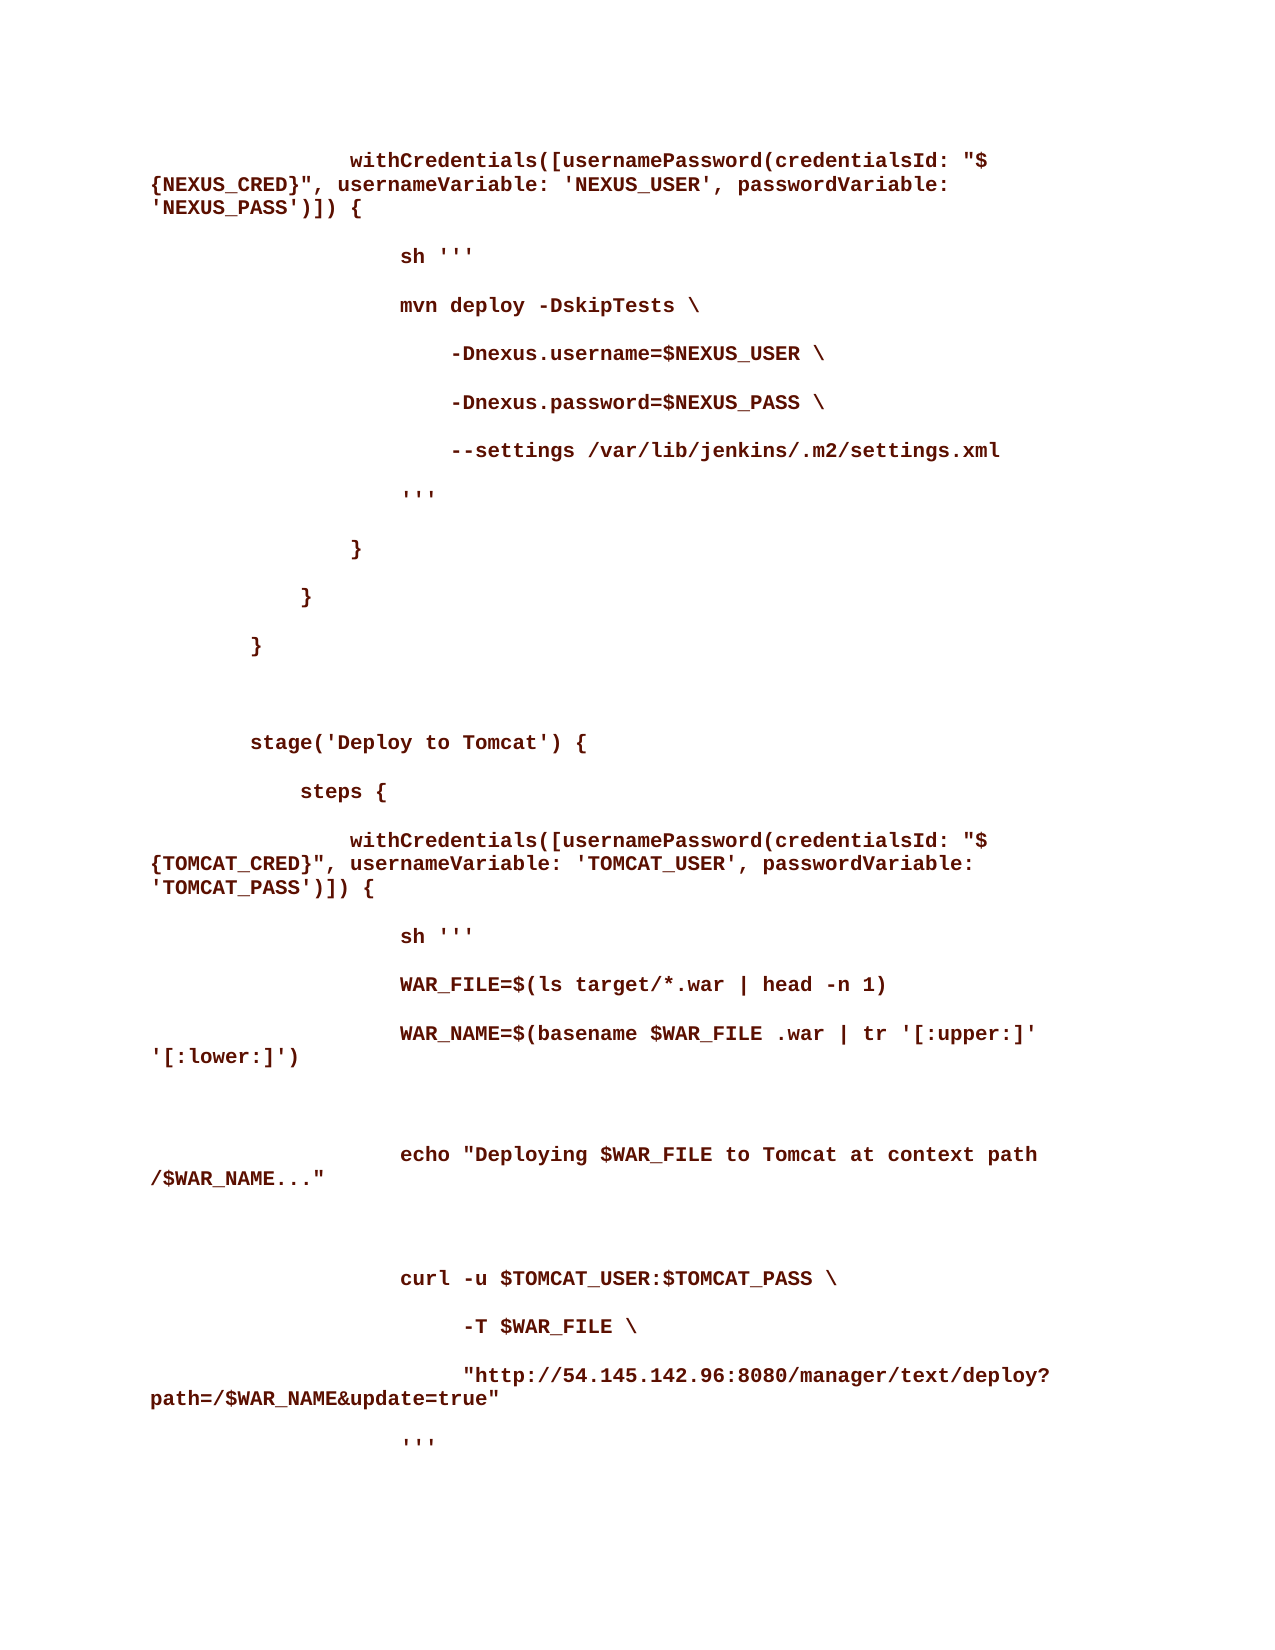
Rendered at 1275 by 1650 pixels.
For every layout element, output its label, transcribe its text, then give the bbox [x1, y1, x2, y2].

text sh ''' [150, 926, 1125, 949]
text } [150, 635, 1125, 659]
text withCredentials([usernamePassword(credentialsId: "${TOMCAT_CRED}", usernameVariable: 'TOMCAT_USER', passwordVariable: 'TOMCAT_PASS')]) { [150, 830, 1125, 901]
text -Dnexus.username=$NEXUS_USER \ [150, 343, 1125, 367]
text --settings /var/lib/jenkins/.m2/settings.xml [150, 441, 1125, 464]
text steps { [150, 781, 1125, 805]
text ''' [150, 489, 1125, 513]
text withCredentials([usernamePassword(credentialsId: "${NEXUS_CRED}", usernameVariable: 'NEXUS_USER', passwordVariable: 'NEXUS_PASS')]) { [150, 150, 1125, 221]
text curl -u $TOMCAT_USER:$TOMCAT_PASS \ [150, 1267, 1125, 1291]
text ''' [150, 1437, 1125, 1461]
text } [150, 586, 1125, 610]
text } [150, 538, 1125, 561]
text WAR_NAME=$(basename $WAR_FILE .war | tr '[:upper:]' '[:lower:]') [150, 1023, 1125, 1070]
text stage('Deploy to Tomcat') { [150, 732, 1125, 756]
text mvn deploy -DskipTests \ [150, 294, 1125, 318]
text sh ''' [150, 246, 1125, 269]
text echo "Deploying $WAR_FILE to Tomcat at context path /$WAR_NAME..." [150, 1144, 1125, 1191]
text -Dnexus.password=$NEXUS_PASS \ [150, 392, 1125, 416]
text WAR_FILE=$(ls target/*.war | head -n 1) [150, 974, 1125, 998]
text -T $WAR_FILE \ [150, 1316, 1125, 1340]
text "http://54.145.142.96:8080/manager/text/deploy?path=/$WAR_NAME&update=true" [150, 1365, 1125, 1412]
